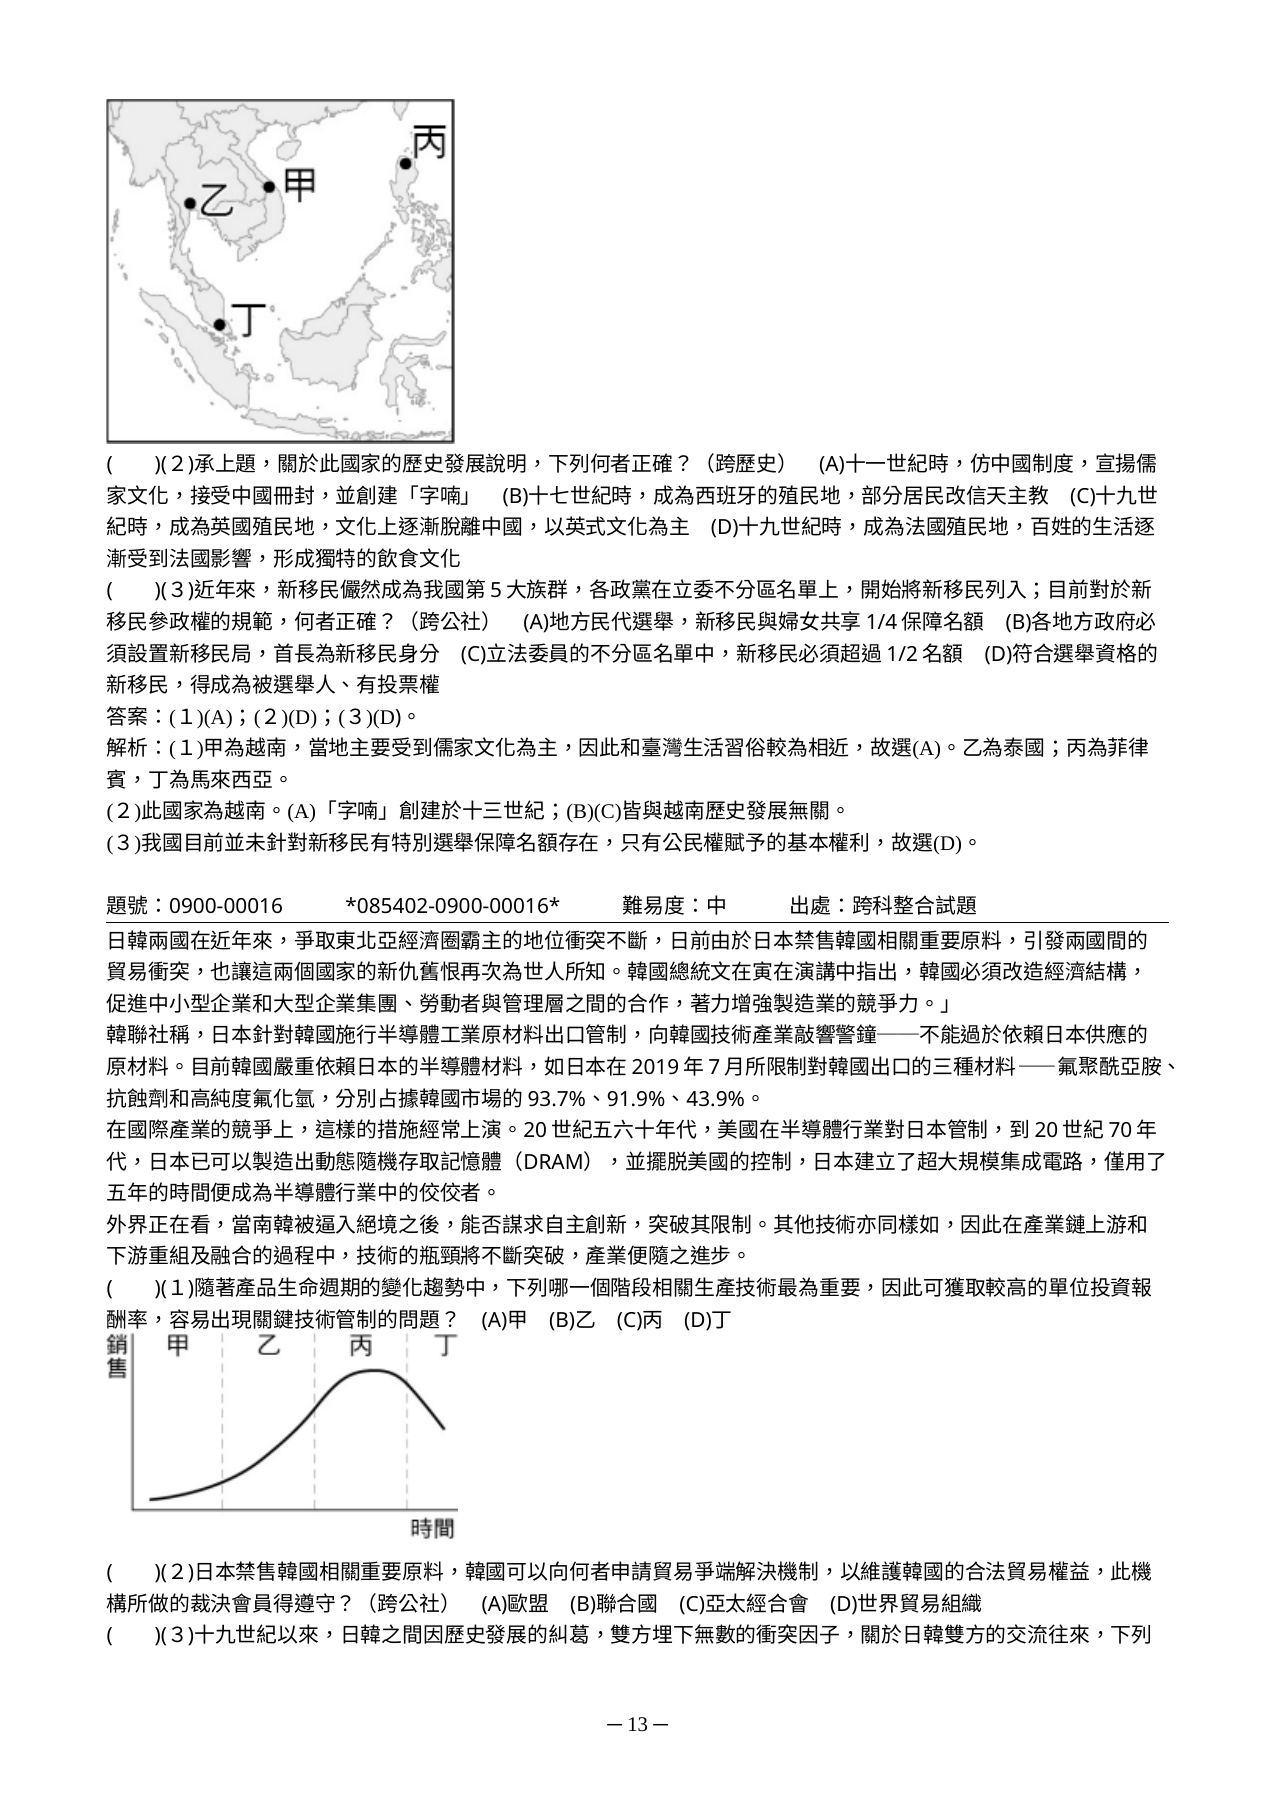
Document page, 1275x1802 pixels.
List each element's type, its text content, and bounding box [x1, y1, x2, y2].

text 答案：(１)(A)；(２)(D)；(３)(D)。 [106, 699, 1169, 731]
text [106, 923, 1169, 1649]
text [106, 100, 1169, 699]
text 解析：(１)甲為越南，當地主要受到儒家文化為主，因此和臺灣生活習俗較為相近，故選(A)。乙為泰國；丙為菲律賓，丁為馬來西亞。 (２)此國家為越南。(A)「字喃」創建於十三世紀；(B)(C)皆與越南歷史發展無關。 (３)我國目前並未針對新移民有特別選舉保障名額存在，只有公民權賦予的基本權利，故選(D)。 [106, 731, 1169, 857]
text 題號：0900-00016 *085402-0900-00016* 難易度：中 出處：跨科整合試題 [106, 889, 1169, 922]
